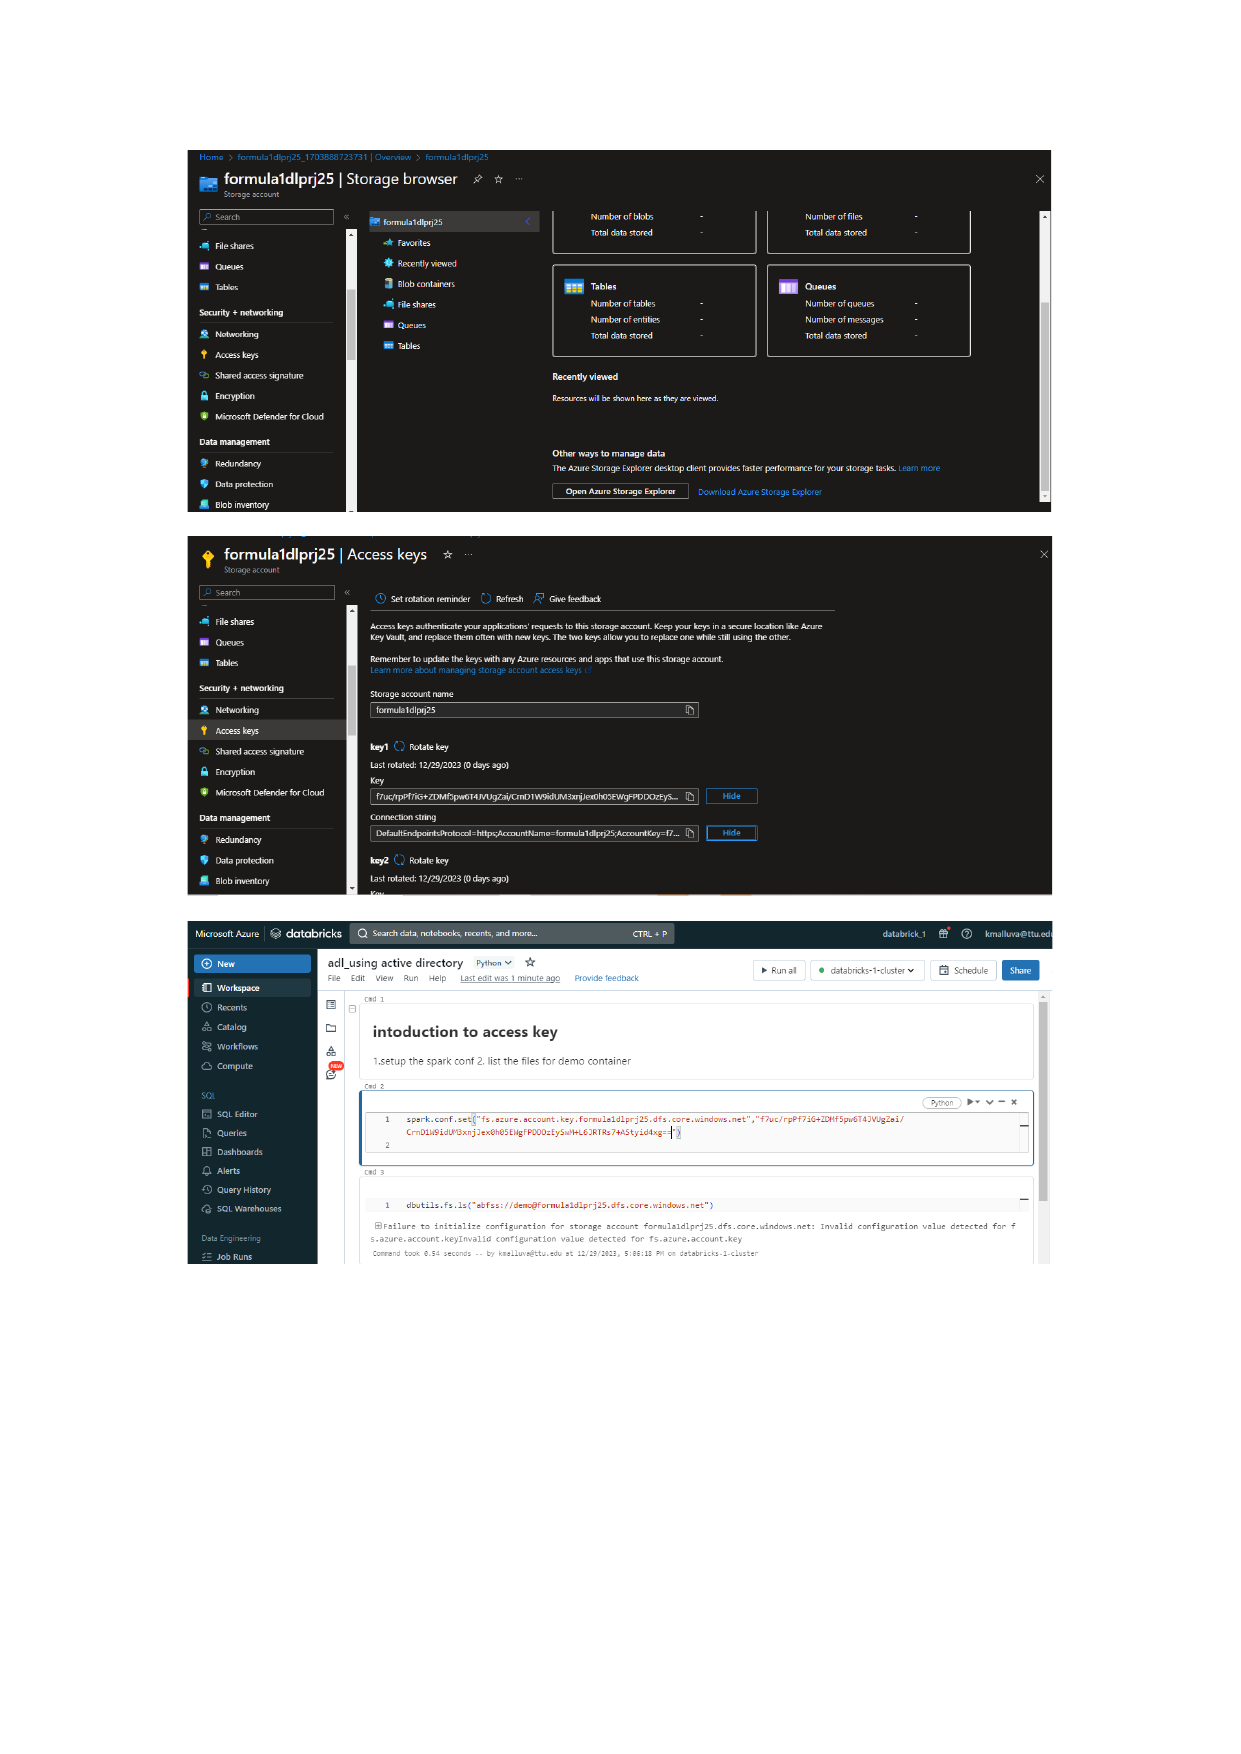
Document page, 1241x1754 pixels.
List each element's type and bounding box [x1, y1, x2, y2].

picture [187, 150, 1052, 512]
picture [187, 921, 1053, 1264]
picture [187, 536, 1053, 896]
